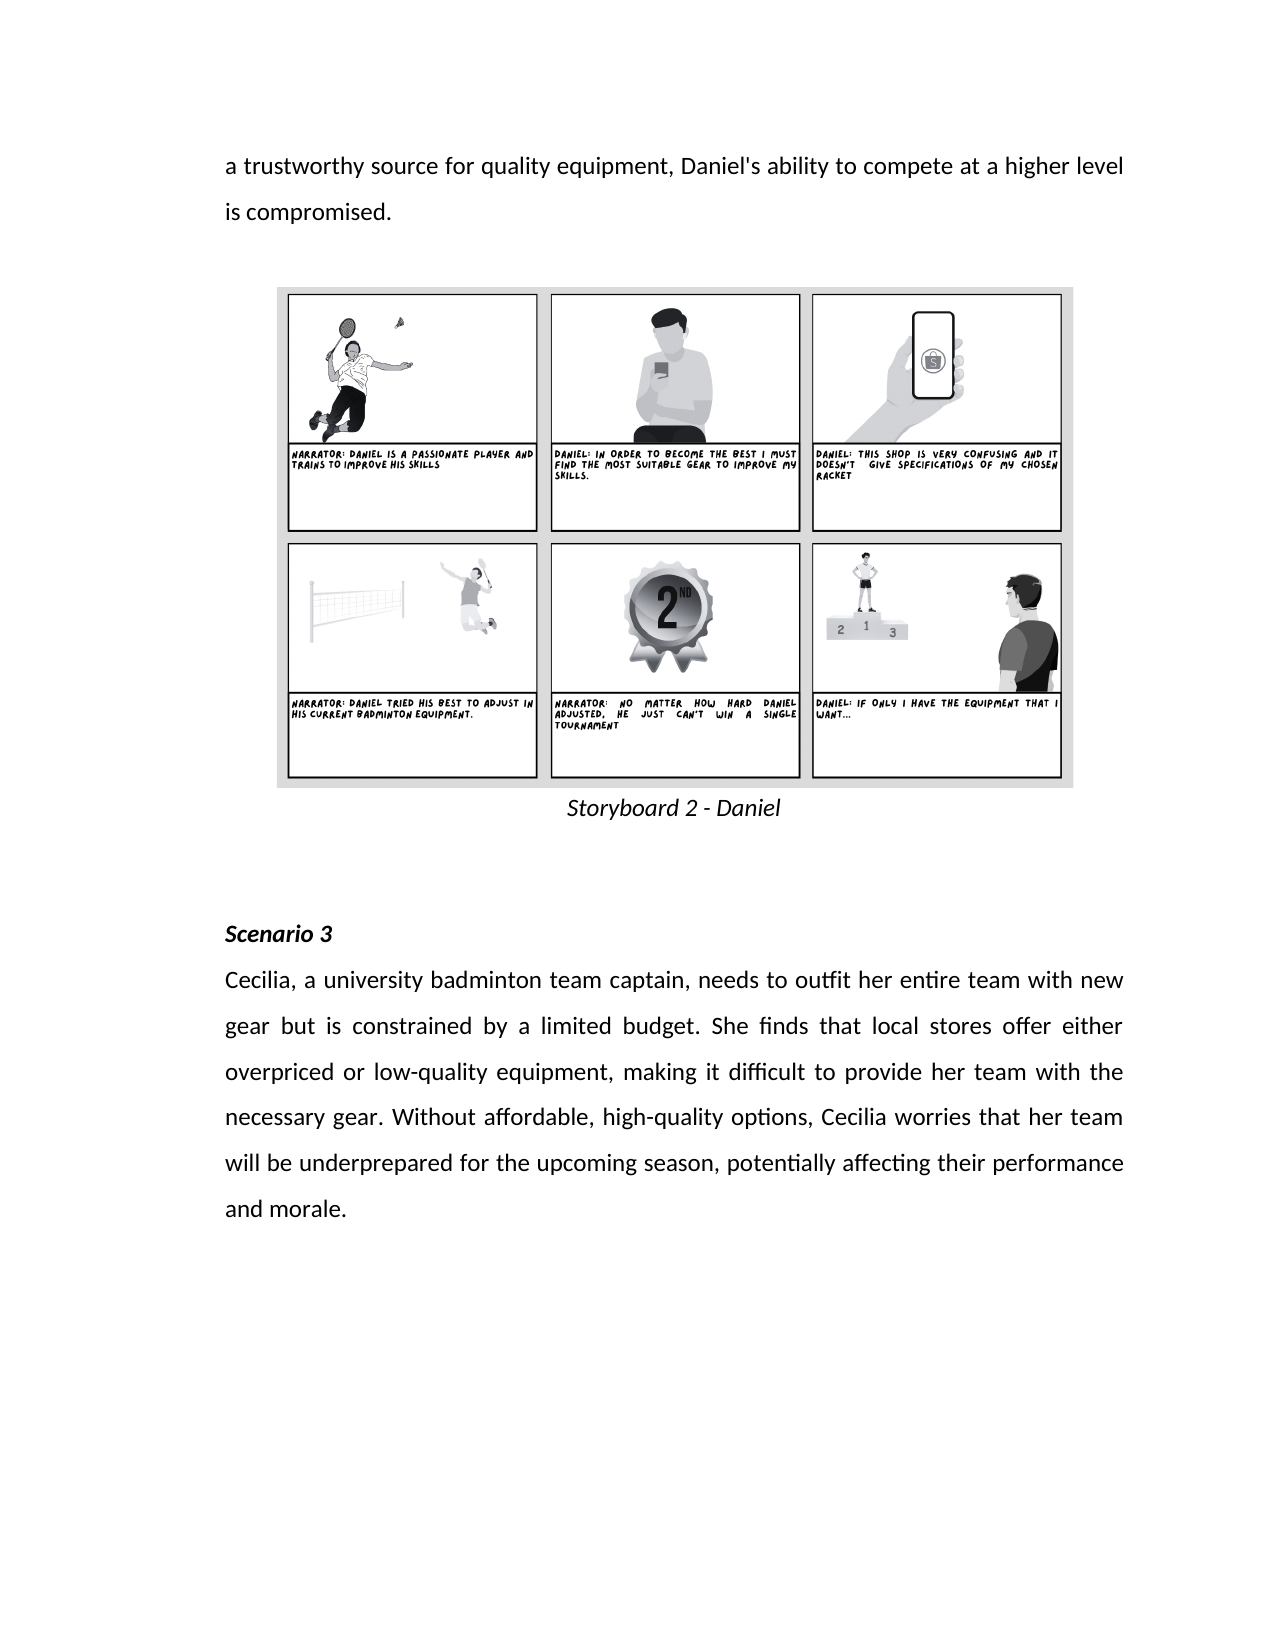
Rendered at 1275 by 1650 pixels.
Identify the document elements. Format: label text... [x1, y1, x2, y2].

text Storyboard 2 - Daniel [225, 792, 1125, 823]
text Scenario 3 [225, 919, 1125, 949]
picture [276, 287, 1074, 788]
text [225, 150, 1125, 226]
text Cecilia, a university badminton team captain, needs to outfit her entire team with new gear but is constrained by a limited budget. She finds that local stores offer either overpriced or low-quality equipment, making it difficult to provide her team with the necessary gear. Without affordable, high-quality options, Cecilia worries that her team will be underprepared for the upcoming season, potentially affecting their performance and morale. [225, 964, 1125, 1223]
